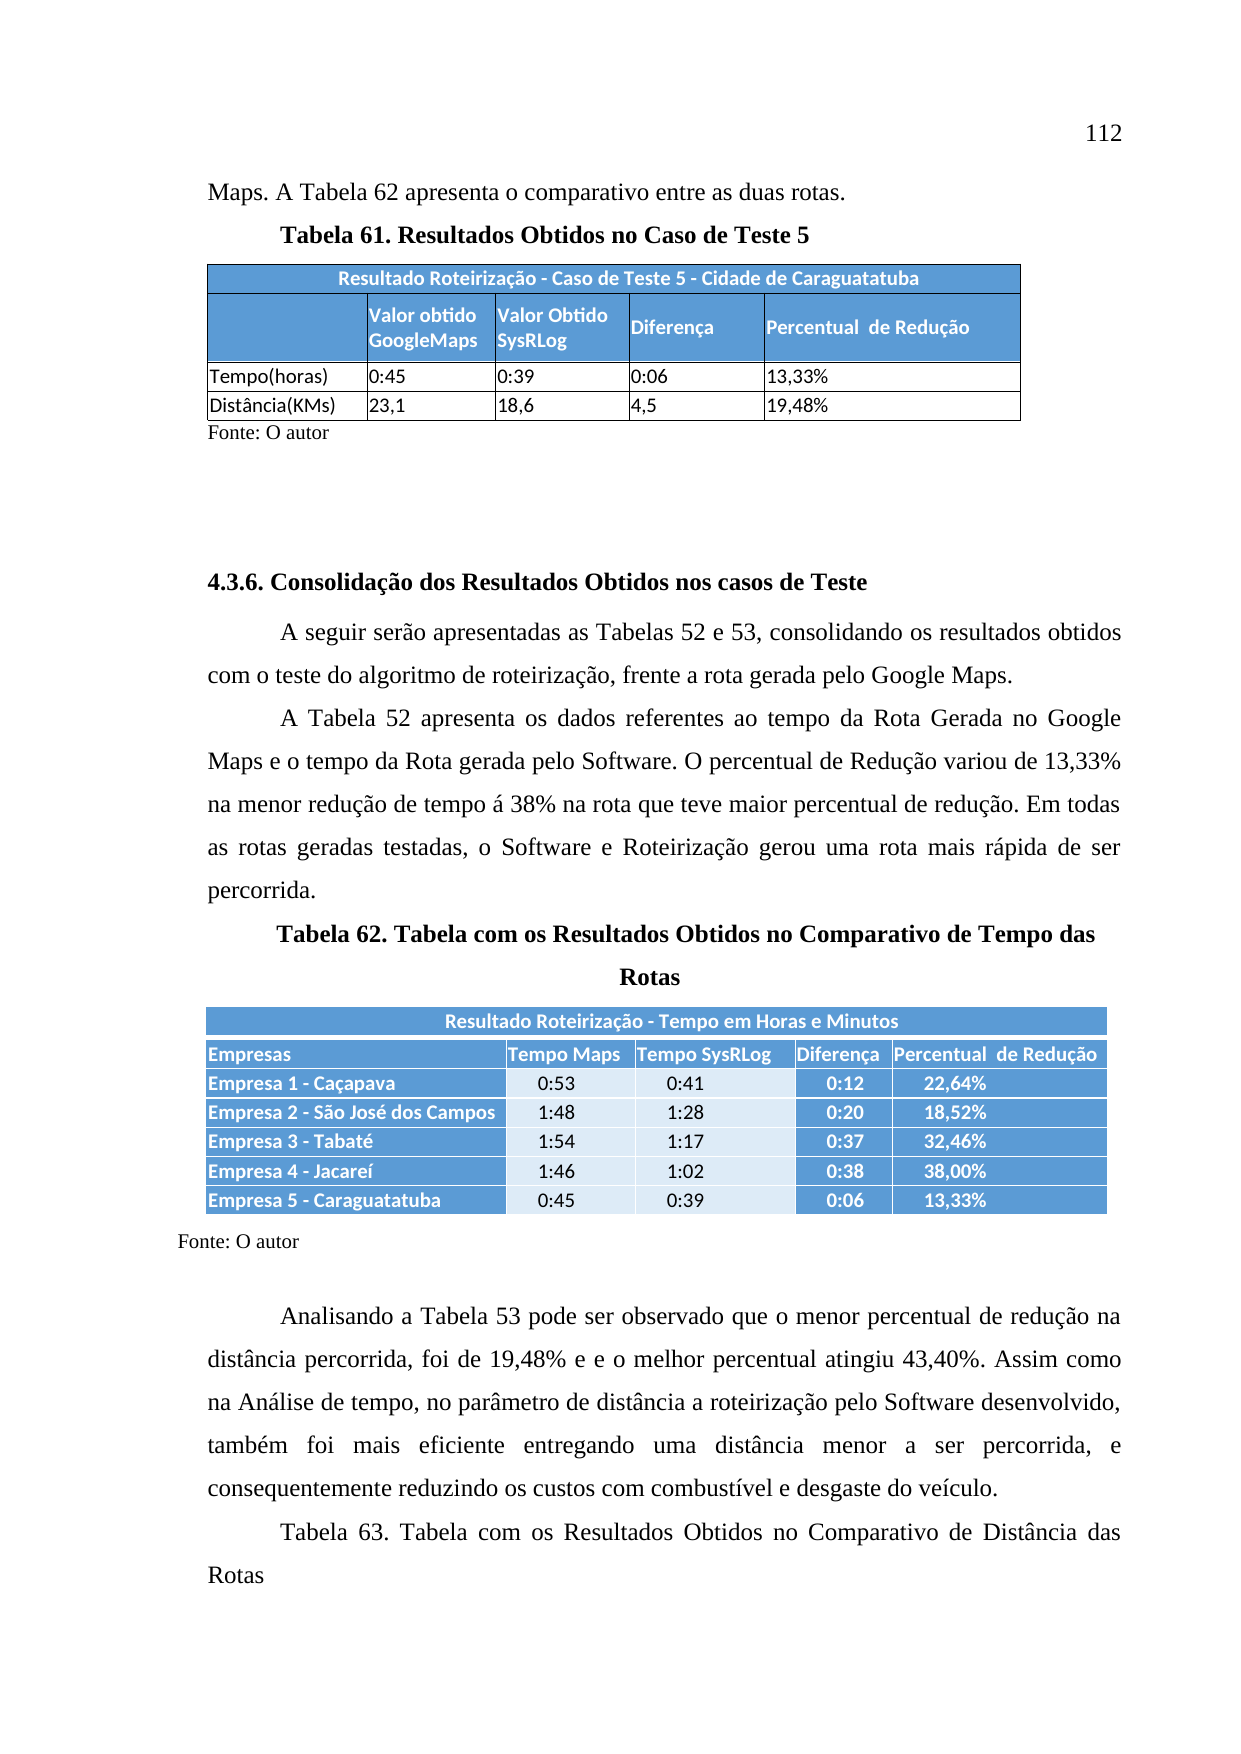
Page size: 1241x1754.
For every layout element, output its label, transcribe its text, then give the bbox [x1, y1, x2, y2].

table_cell 13,33% [893, 1186, 1107, 1214]
table_cell 0:39 [496, 363, 629, 391]
table_header Resultado Roteirização - Tempo em Horas e Minutos [206, 1007, 1107, 1035]
table_cell Valor Obtido SysRLog [496, 294, 629, 361]
table_cell Empresa 1 - Caçapava [206, 1069, 506, 1097]
table_cell Empresa 3 - Tabaté [206, 1128, 506, 1156]
table_cell 23,1 [368, 392, 495, 420]
table_cell 0:20 [796, 1099, 892, 1127]
table_cell Empresa 4 - Jacareí [206, 1157, 506, 1185]
table_cell Empresas [206, 1040, 506, 1068]
text A seguir serão apresentadas as Tabelas 52 e 53, consolidando os resultados obtidos com o teste do algoritmo de roteirização, frente a rota gerada pelo Google Maps. [207, 617, 1122, 689]
table_cell 4,5 [630, 392, 764, 420]
table_cell 0:12 [796, 1069, 892, 1097]
table_cell Valor obtido GoogleMaps [368, 294, 495, 361]
table_cell 0:53 [507, 1069, 635, 1097]
text A Tabela 52 apresenta os dados referentes ao tempo da Rota Gerada no Google Maps e o tempo da Rota gerada pelo Software. O percentual de Redução variou de 13,33% na menor redução de tempo á 38% na rota que teve maior percentual de redução. Em todas as rotas geradas testadas, o Software e Roteirização gerou uma rota mais rápida de ser percorrida. [207, 703, 1122, 904]
table_cell 0:45 [507, 1186, 635, 1214]
table_cell 0:41 [636, 1069, 795, 1097]
table_cell 1:02 [636, 1157, 795, 1185]
table_cell 32,46% [893, 1128, 1107, 1156]
table_cell 1:28 [636, 1099, 795, 1127]
table_cell 1:48 [507, 1099, 635, 1127]
table_cell 0:38 [796, 1157, 892, 1185]
table_cell Tempo(horas) [208, 363, 367, 391]
table_cell 22,64% [893, 1069, 1107, 1097]
table_cell 13,33% [765, 363, 1020, 391]
table_cell Tempo Maps [507, 1040, 635, 1068]
table_cell 18,6 [496, 392, 629, 420]
subtitle Consolidação dos Resultados Obtidos nos casos de Teste [207, 567, 1122, 596]
table_cell Percentual de Redução [893, 1040, 1107, 1068]
text Tabela 61. Resultados Obtidos no Caso de Teste 5 [207, 220, 1122, 249]
table_cell 0:39 [636, 1186, 795, 1214]
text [207, 177, 1122, 206]
table_cell Percentual de Redução [765, 294, 1020, 361]
text Analisando a Tabela 53 pode ser observado que o menor percentual de redução na distância percorrida, foi de 19,48% e e o melhor percentual atingiu 43,40%. Assim como na Análise de tempo, no parâmetro de distância a roteirização pelo Software desenvolvido, também foi mais eficiente entregando uma distância menor a ser percorrida, e consequentemente reduzindo os custos com combustível e desgaste do veículo. [207, 1301, 1122, 1502]
table_cell 38,00% [893, 1157, 1107, 1185]
table_cell 0:06 [630, 363, 764, 391]
table_cell 1:54 [507, 1128, 635, 1156]
table_cell Empresa 2 - São José dos Campos [206, 1099, 506, 1127]
table_cell Distância(KMs) [208, 392, 367, 420]
table_cell 0:45 [368, 363, 495, 391]
table_cell Diferença [796, 1040, 892, 1068]
table_cell 1:46 [507, 1157, 635, 1185]
text Fonte: O autor [207, 420, 1122, 444]
text Fonte: O autor [177, 1005, 1122, 1253]
table_header Resultado Roteirização - Caso de Teste 5 - Cidade de Caraguatatuba [208, 265, 1020, 293]
table_cell 1:17 [636, 1128, 795, 1156]
table_cell 0:06 [796, 1186, 892, 1214]
table_cell 19,48% [765, 392, 1020, 420]
table_cell [208, 294, 367, 361]
table_cell 0:37 [796, 1128, 892, 1156]
table_cell Diferença [630, 294, 764, 361]
table_cell Tempo SysRLog [636, 1040, 795, 1068]
table_cell 18,52% [893, 1099, 1107, 1127]
table_cell Empresa 5 - Caraguatatuba [206, 1186, 506, 1214]
